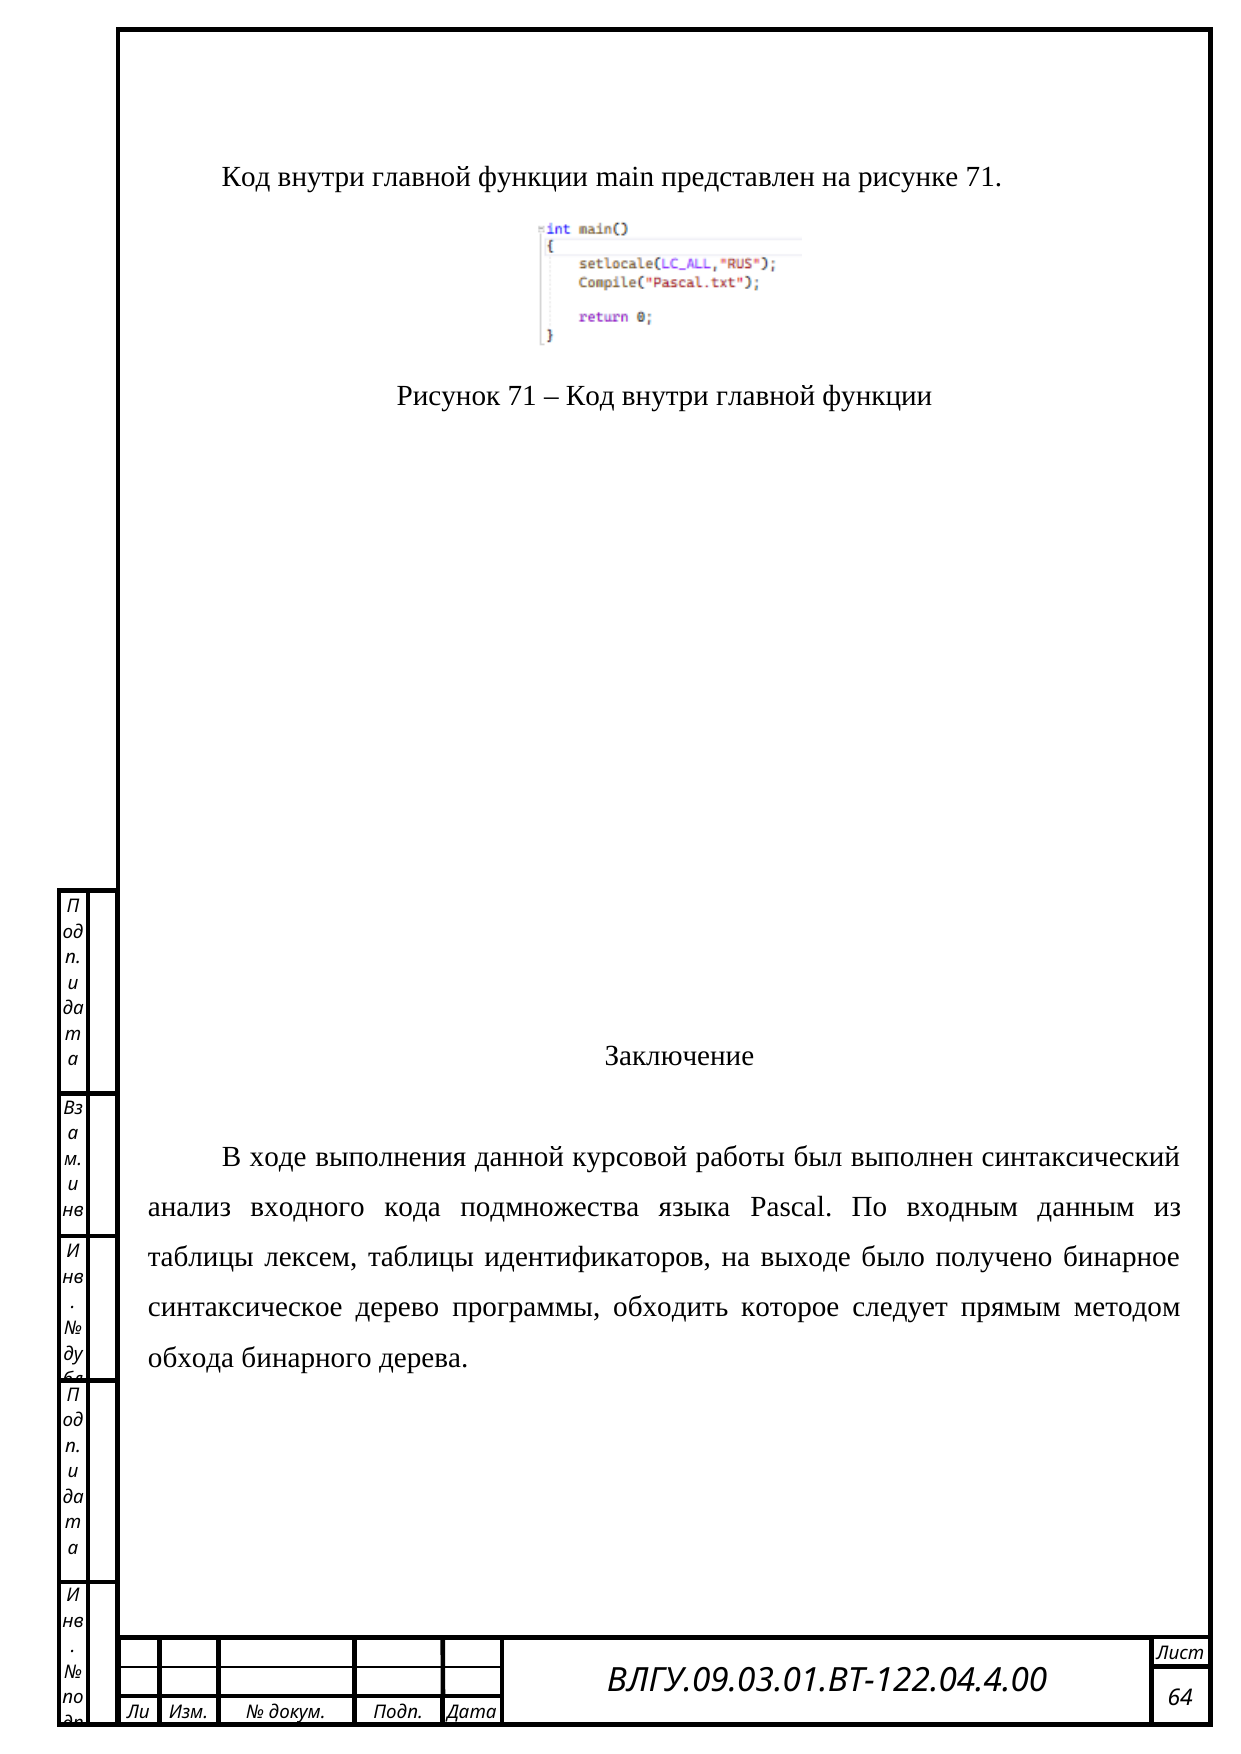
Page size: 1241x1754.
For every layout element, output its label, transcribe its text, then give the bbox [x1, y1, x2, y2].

text Рисунок 71 – Код внутри главной функции [148, 378, 1181, 411]
text В ходе выполнения данной курсовой работы был выполнен синтаксический анализ входного кода подмножества языка Pascal. По входным данным из таблицы лексем, таблицы идентификаторов, на выходе было получено бинарное синтаксическое дерево программы, обходить которое следует прямым методом обхода бинарного дерева. [148, 1139, 1181, 1373]
text Код внутри главной функции main представлен на рисунке 71. [148, 159, 1181, 193]
text Заключение [148, 1038, 1181, 1072]
picture [527, 209, 802, 358]
